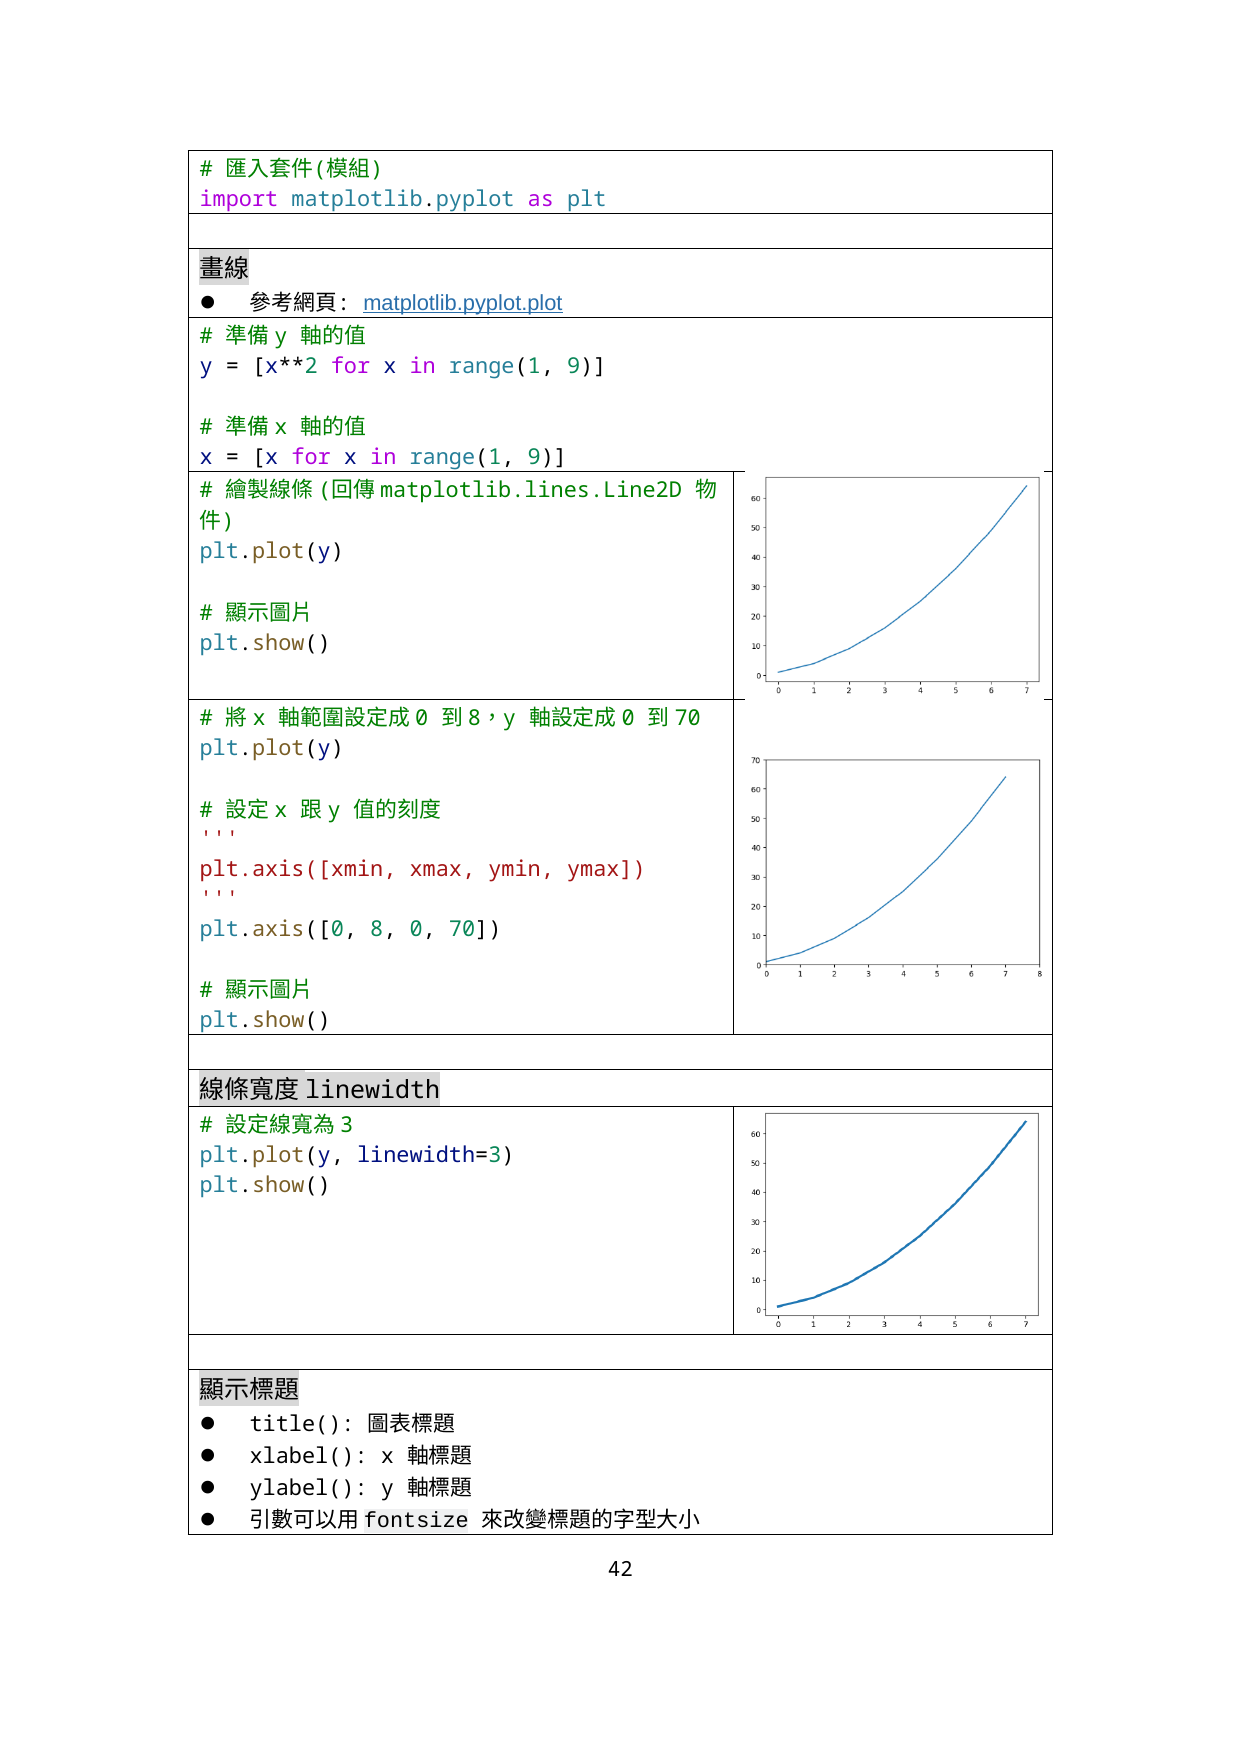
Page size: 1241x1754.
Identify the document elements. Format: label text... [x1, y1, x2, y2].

table_cell 線條寬度 linewidth [305, 1070, 1052, 1106]
table_cell 顯示標題 title(): 圖表標題 xlabel(): x 軸標題 ylabel(): y 軸標題 引數可以用 fontsize 來改變標題的字型大小 [189, 1370, 1052, 1533]
table_cell [734, 700, 1052, 1034]
picture [745, 471, 1044, 700]
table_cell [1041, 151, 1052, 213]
table_cell # 繪製線條 (回傳 matplotlib.lines.Line2D 物件) plt.plot(y) # 顯示圖片 plt.show() [189, 472, 733, 699]
table_cell [1043, 1107, 1052, 1334]
table_cell [734, 472, 745, 699]
table_cell [189, 214, 1052, 248]
picture [745, 1107, 1043, 1334]
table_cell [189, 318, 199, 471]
table_cell [734, 1107, 745, 1334]
table_cell [189, 1335, 1052, 1369]
table_cell [189, 1035, 1052, 1069]
table_cell 畫線 參考網頁: matplotlib.pyplot.plot [189, 249, 1052, 317]
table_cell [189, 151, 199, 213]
table_cell [1044, 472, 1052, 699]
picture [745, 751, 1047, 983]
table_cell # 設定線寬為 3 plt.plot(y, linewidth=3) plt.show() [189, 1107, 733, 1334]
